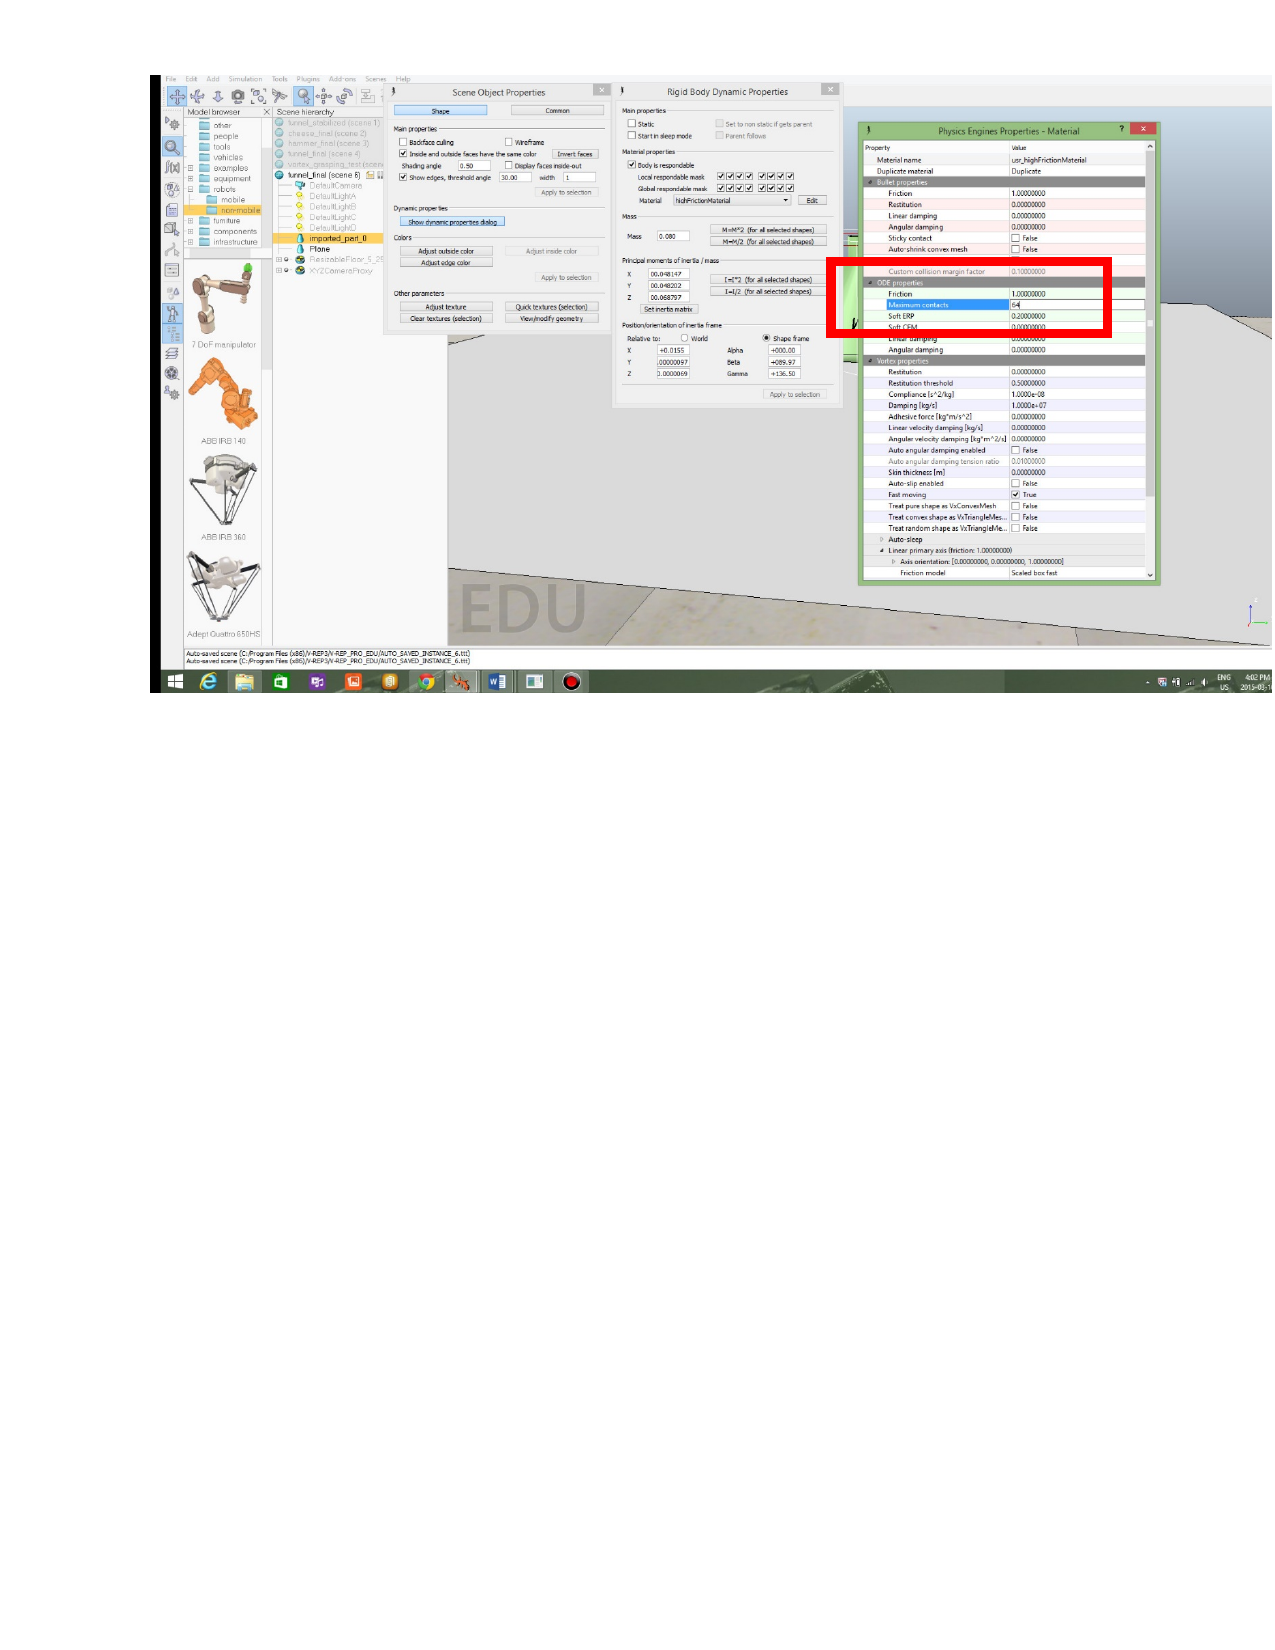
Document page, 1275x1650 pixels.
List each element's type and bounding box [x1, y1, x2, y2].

picture [150, 75, 1272, 693]
